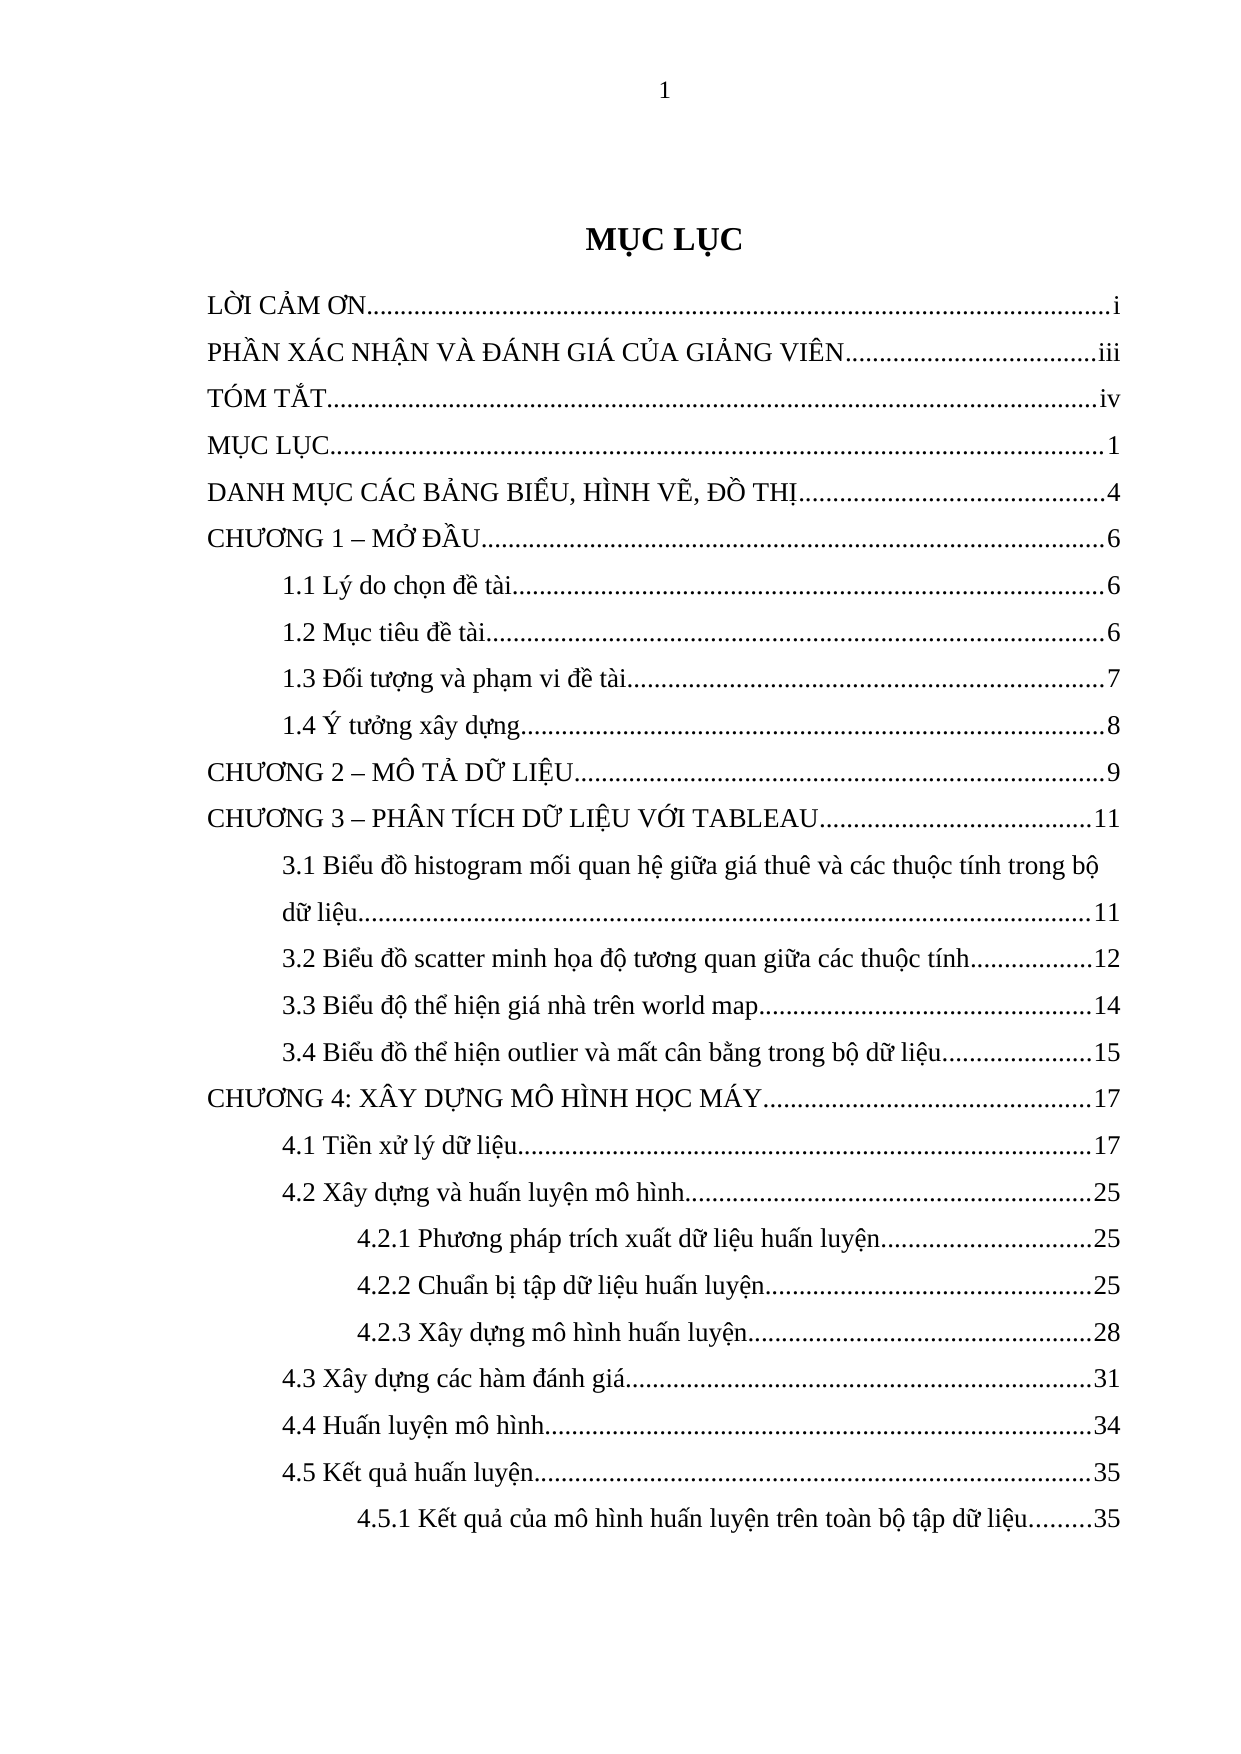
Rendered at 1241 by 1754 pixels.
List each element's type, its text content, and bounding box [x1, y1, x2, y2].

text 4.4 Huấn luyện mô hình 34 [282, 1409, 1122, 1440]
text CHƯƠNG 3 – PHÂN TÍCH DỮ LIỆU VỚI TABLEAU 11 [207, 803, 1122, 834]
text CHƯƠNG 2 – MÔ TẢ DỮ LIỆU 9 [207, 756, 1122, 787]
text 4.5.1 Kết quả của mô hình huấn luyện trên toàn bộ tập dữ liệu 35 [357, 1503, 1122, 1534]
text 3.1 Biểu đồ histogram mối quan hệ giữa giá thuê và các thuộc tính trong bộ dữ liệu 11 [282, 849, 1122, 927]
text PHẦN XÁC NHẬN VÀ ĐÁNH GIÁ CỦA GIẢNG VIÊN iii [207, 336, 1122, 367]
text 4.2.1 Phương pháp trích xuất dữ liệu huấn luyện 25 [357, 1223, 1122, 1254]
text LỜI CẢM ƠN i [207, 289, 1122, 320]
subtitle MỤC LỤC [207, 219, 1122, 258]
text 4.5 Kết quả huấn luyện 35 [282, 1456, 1122, 1487]
text 1.2 Mục tiêu đề tài 6 [282, 616, 1122, 647]
text CHƯƠNG 4: XÂY DỰNG MÔ HÌNH HỌC MÁY 17 [207, 1083, 1122, 1114]
text 4.3 Xây dựng các hàm đánh giá 31 [282, 1363, 1122, 1394]
text 4.1 Tiền xử lý dữ liệu 17 [282, 1129, 1122, 1160]
text 3.3 Biểu độ thể hiện giá nhà trên world map 14 [282, 989, 1122, 1020]
text 4.2.2 Chuẩn bị tập dữ liệu huấn luyện 25 [357, 1269, 1122, 1300]
text MỤC LỤC 1 [207, 429, 1122, 460]
text 4.2 Xây dựng và huấn luyện mô hình 25 [282, 1176, 1122, 1207]
text CHƯƠNG 1 – MỞ ĐẦU 6 [207, 523, 1122, 554]
text TÓM TẮT iv [207, 383, 1122, 414]
text 4.2.3 Xây dựng mô hình huấn luyện 28 [357, 1316, 1122, 1347]
text 3.4 Biểu đồ thể hiện outlier và mất cân bằng trong bộ dữ liệu 15 [282, 1036, 1122, 1067]
text 1.4 Ý tưởng xây dựng 8 [282, 709, 1122, 740]
text 3.2 Biểu đồ scatter minh họa độ tương quan giữa các thuộc tính 12 [282, 943, 1122, 974]
text 1.1 Lý do chọn đề tài 6 [282, 569, 1122, 600]
text DANH MỤC CÁC BẢNG BIỂU, HÌNH VẼ, ĐỒ THỊ 4 [207, 476, 1122, 507]
text 1.3 Đối tượng và phạm vi đề tài 7 [282, 663, 1122, 694]
